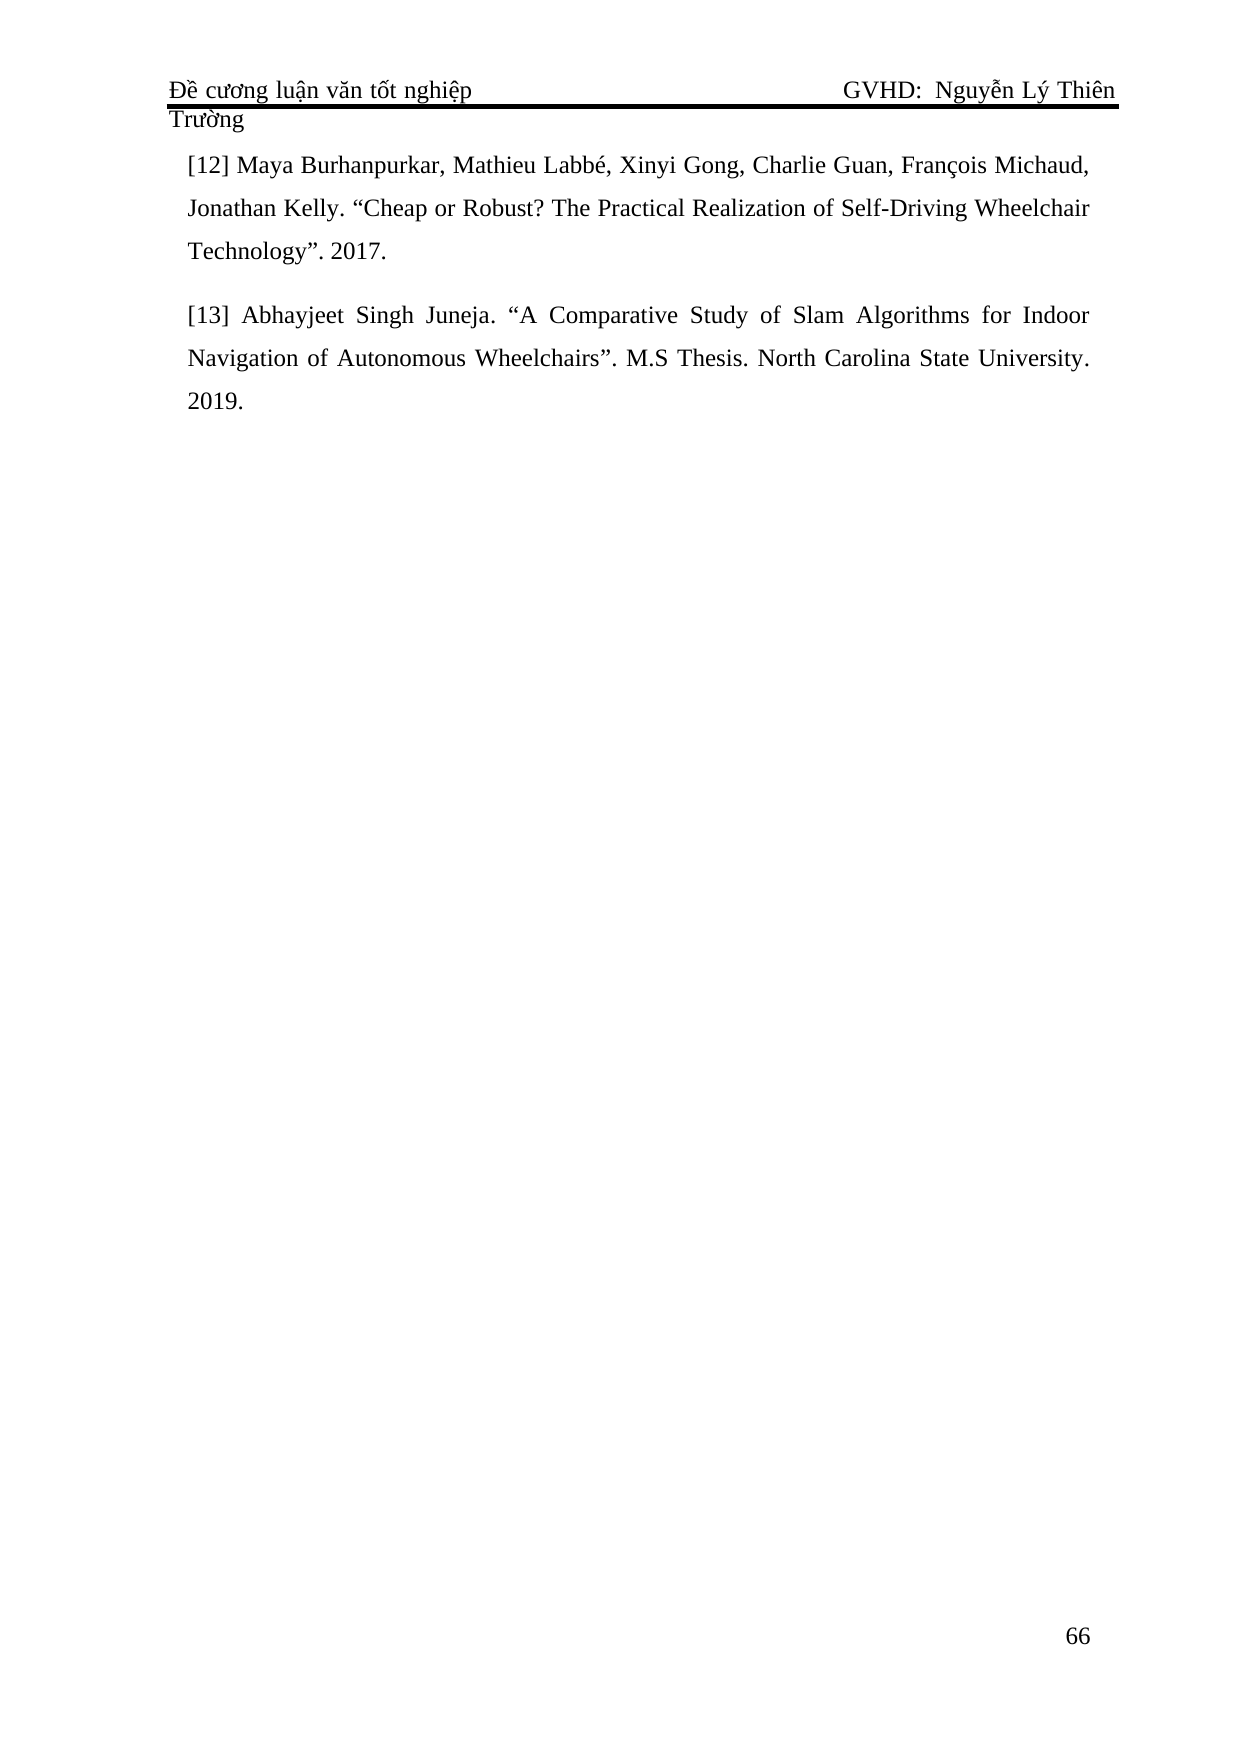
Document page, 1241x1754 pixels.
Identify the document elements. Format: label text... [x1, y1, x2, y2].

text [12] Maya Burhanpurkar, Mathieu Labbé, Xinyi Gong, Charlie Guan, François Michaud, Jonathan Kelly. “Cheap or Robust? The Practical Realization of Self-Driving Wheelchair Technology”. 2017. [187, 150, 1090, 265]
text [13] Abhayjeet Singh Juneja. “A Comparative Study of Slam Algorithms for Indoor Navigation of Autonomous Wheelchairs”. M.S Thesis. North Carolina State University. 2019. [187, 300, 1090, 415]
